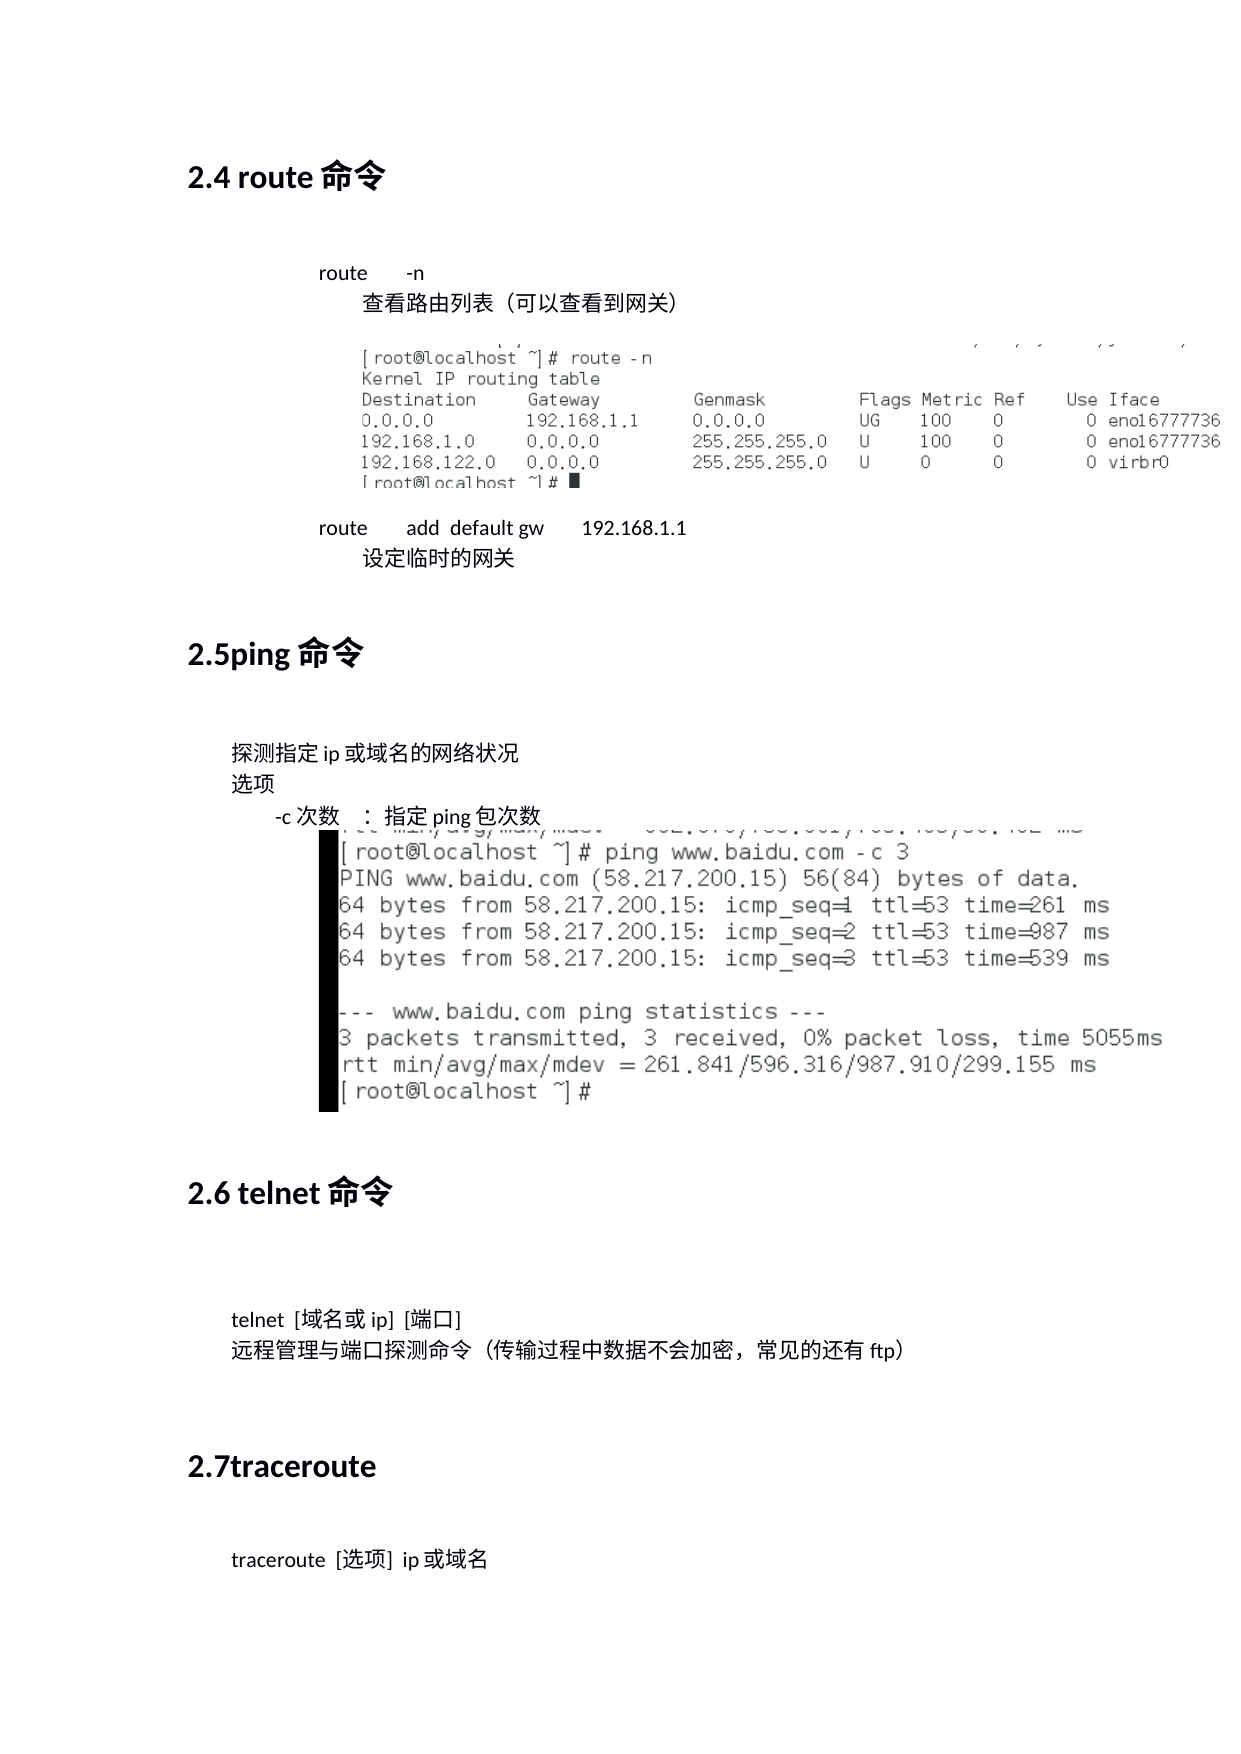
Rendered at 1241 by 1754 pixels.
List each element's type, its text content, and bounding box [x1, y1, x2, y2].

list 设定临时的网关 [319, 541, 1053, 573]
list 远程管理与端口探测命令（传输过程中数据不会加密，常见的还有ftp） [187, 1333, 1053, 1365]
text 2.4 route命令 [187, 150, 1053, 198]
picture [362, 344, 1228, 488]
list traceroute [选项] ip或域名 [187, 1542, 1053, 1573]
text 2.7traceroute [187, 1445, 1053, 1486]
text 2.6 telnet命令 [187, 1166, 1053, 1214]
list -c 次数 ：指定ping包次数 [231, 799, 1053, 831]
text 2.5ping 命令 [187, 627, 1053, 675]
list route add default gw 192.168.1.1 [275, 514, 1053, 541]
list route -n [275, 259, 1053, 286]
list telnet [域名或ip] [端口] [187, 1302, 1053, 1333]
list 查看路由列表（可以查看到网关） [319, 286, 1053, 317]
list 选项 [187, 767, 1053, 799]
list 探测指定ip或域名的网络状况 [187, 736, 1053, 767]
picture [318, 830, 1184, 1112]
